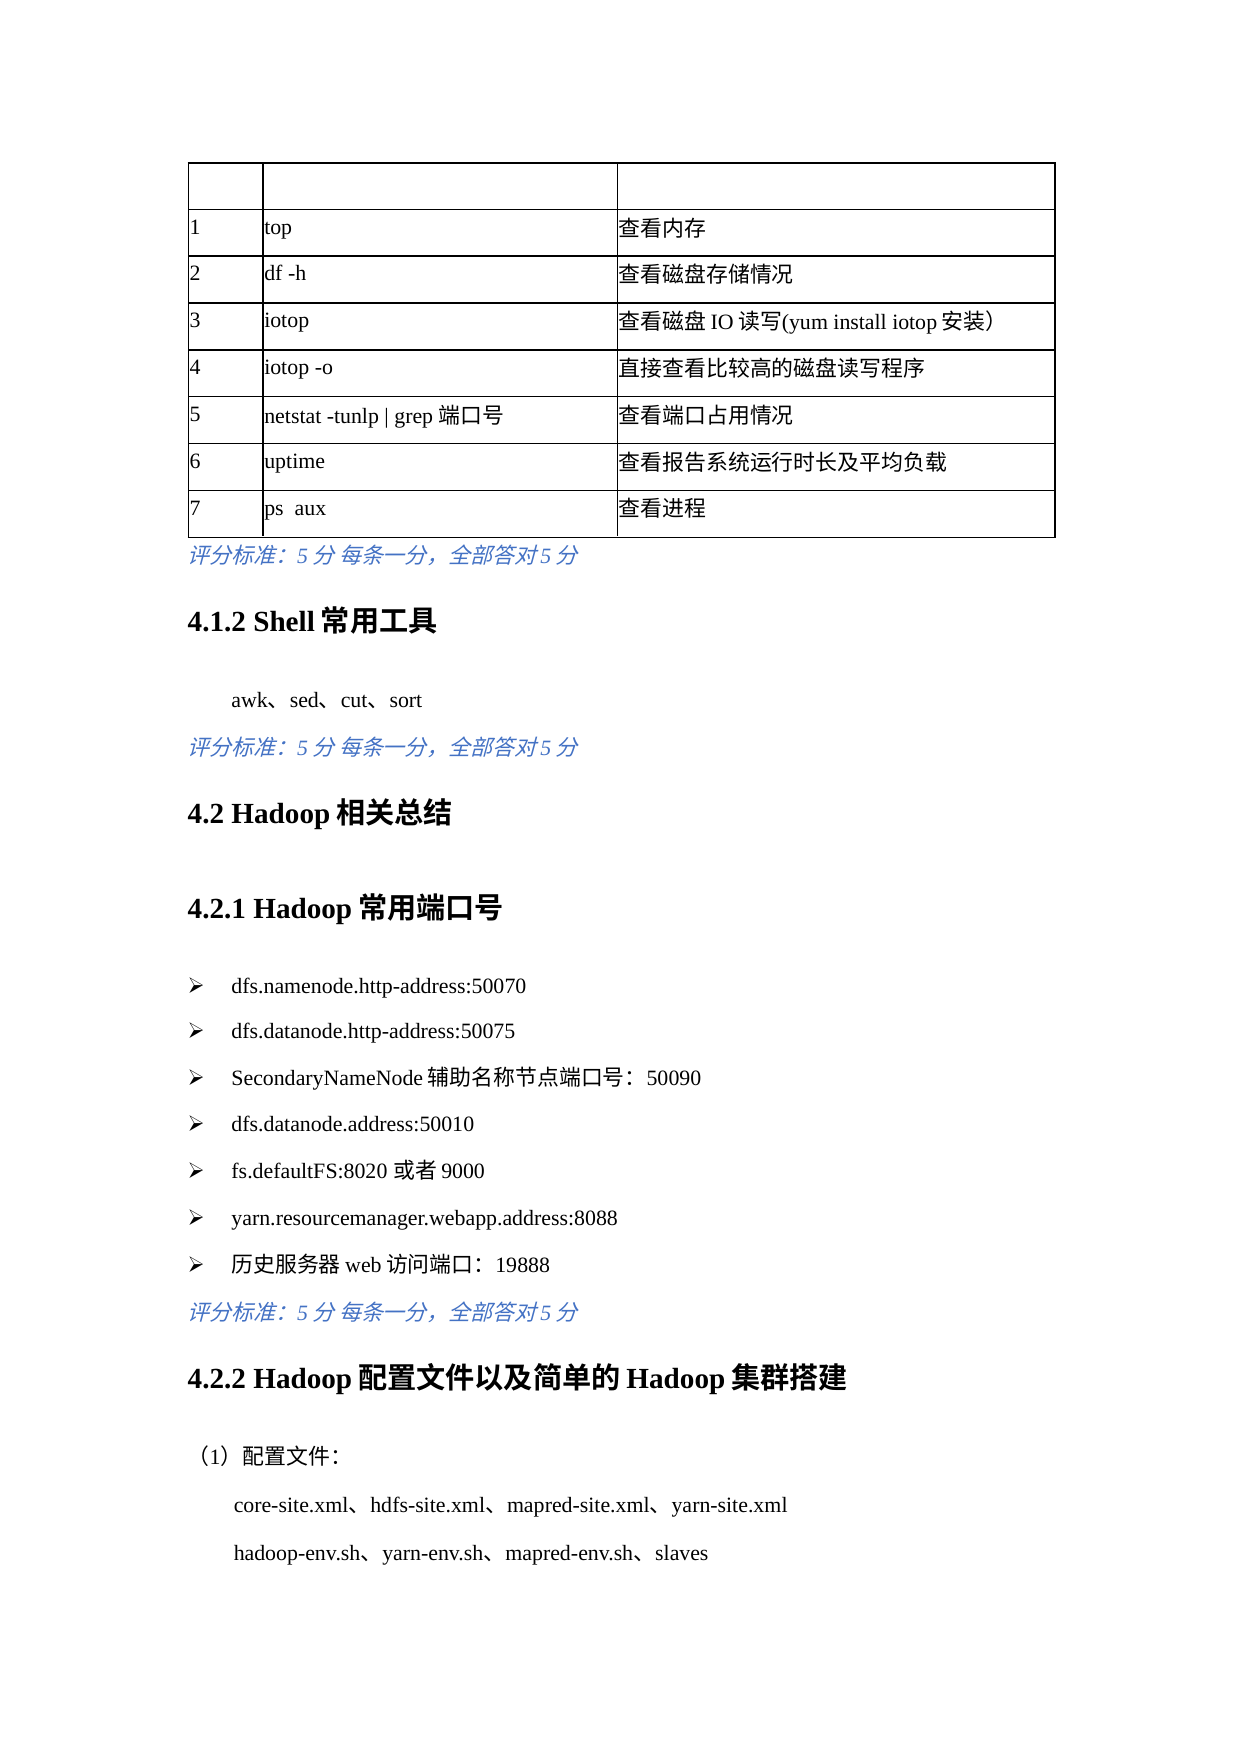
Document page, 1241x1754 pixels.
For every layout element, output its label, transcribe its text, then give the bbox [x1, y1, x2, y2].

table_cell df -h [264, 257, 617, 302]
text （1）配置文件： [187, 1438, 1053, 1471]
subtitle 4.2 Hadoop相关总结 [187, 778, 1053, 843]
text hadoop-env.sh、yarn-env.sh、mapred-env.sh、slaves [233, 1535, 1053, 1567]
table_cell 6 [189, 444, 262, 489]
table_cell iotop -o [264, 351, 617, 396]
table_cell 2 [189, 257, 262, 302]
table_cell 查看报告系统运行时长及平均负载 [618, 444, 1054, 489]
text 评分标准：5分 每条一分，全部答对5分 [187, 730, 1053, 762]
table_cell netstat -tunlp | grep 端口号 [264, 397, 617, 443]
table_cell ps aux [264, 491, 617, 536]
list SecondaryNameNode辅助名称节点端口号：50090 [187, 1059, 1053, 1092]
table_cell 查看磁盘存储情况 [618, 257, 1054, 302]
table_cell 7 [189, 491, 262, 536]
table_cell top [264, 210, 617, 255]
subtitle 4.1.2 Shell常用工具 [187, 586, 1053, 651]
list dfs.namenode.http-address:50070 [187, 969, 1053, 1002]
table_cell uptime [264, 444, 617, 489]
table_cell 查看进程 [618, 491, 1054, 536]
list yarn.resourcemanager.webapp.address:8088 [187, 1201, 1053, 1234]
table_cell 5 [189, 397, 262, 443]
table_header 命令 [264, 164, 617, 208]
text 评分标准：5分 每条一分，全部答对5分 [187, 538, 1053, 570]
table_cell 4 [189, 351, 262, 396]
table_header 序号 [189, 164, 262, 208]
text awk、sed、cut、sort [187, 682, 1053, 714]
table_cell 查看内存 [618, 210, 1054, 255]
table_cell 查看端口占用情况 [618, 397, 1054, 443]
list 历史服务器web访问端口：19888 [187, 1246, 1053, 1279]
text core-site.xml、hdfs-site.xml、mapred-site.xml、yarn-site.xml [233, 1487, 1053, 1519]
list dfs.datanode.http-address:50075 [187, 1014, 1053, 1047]
list fs.defaultFS:8020 或者9000 [187, 1153, 1053, 1185]
table_cell 直接查看比较高的磁盘读写程序 [618, 351, 1054, 396]
table_header 命令解释 [618, 164, 1054, 208]
text 评分标准：5分 每条一分，全部答对5分 [187, 1294, 1053, 1327]
list dfs.datanode.address:50010 [187, 1108, 1053, 1140]
table_cell 3 [189, 304, 262, 349]
table_cell iotop [264, 304, 617, 349]
table_cell 1 [189, 210, 262, 255]
table_cell 查看磁盘IO读写(yum install iotop安装） [618, 304, 1054, 349]
subtitle 4.2.1 Hadoop常用端口号 [187, 874, 1053, 939]
subtitle 4.2.2 Hadoop配置文件以及简单的Hadoop集群搭建 [187, 1343, 1053, 1408]
